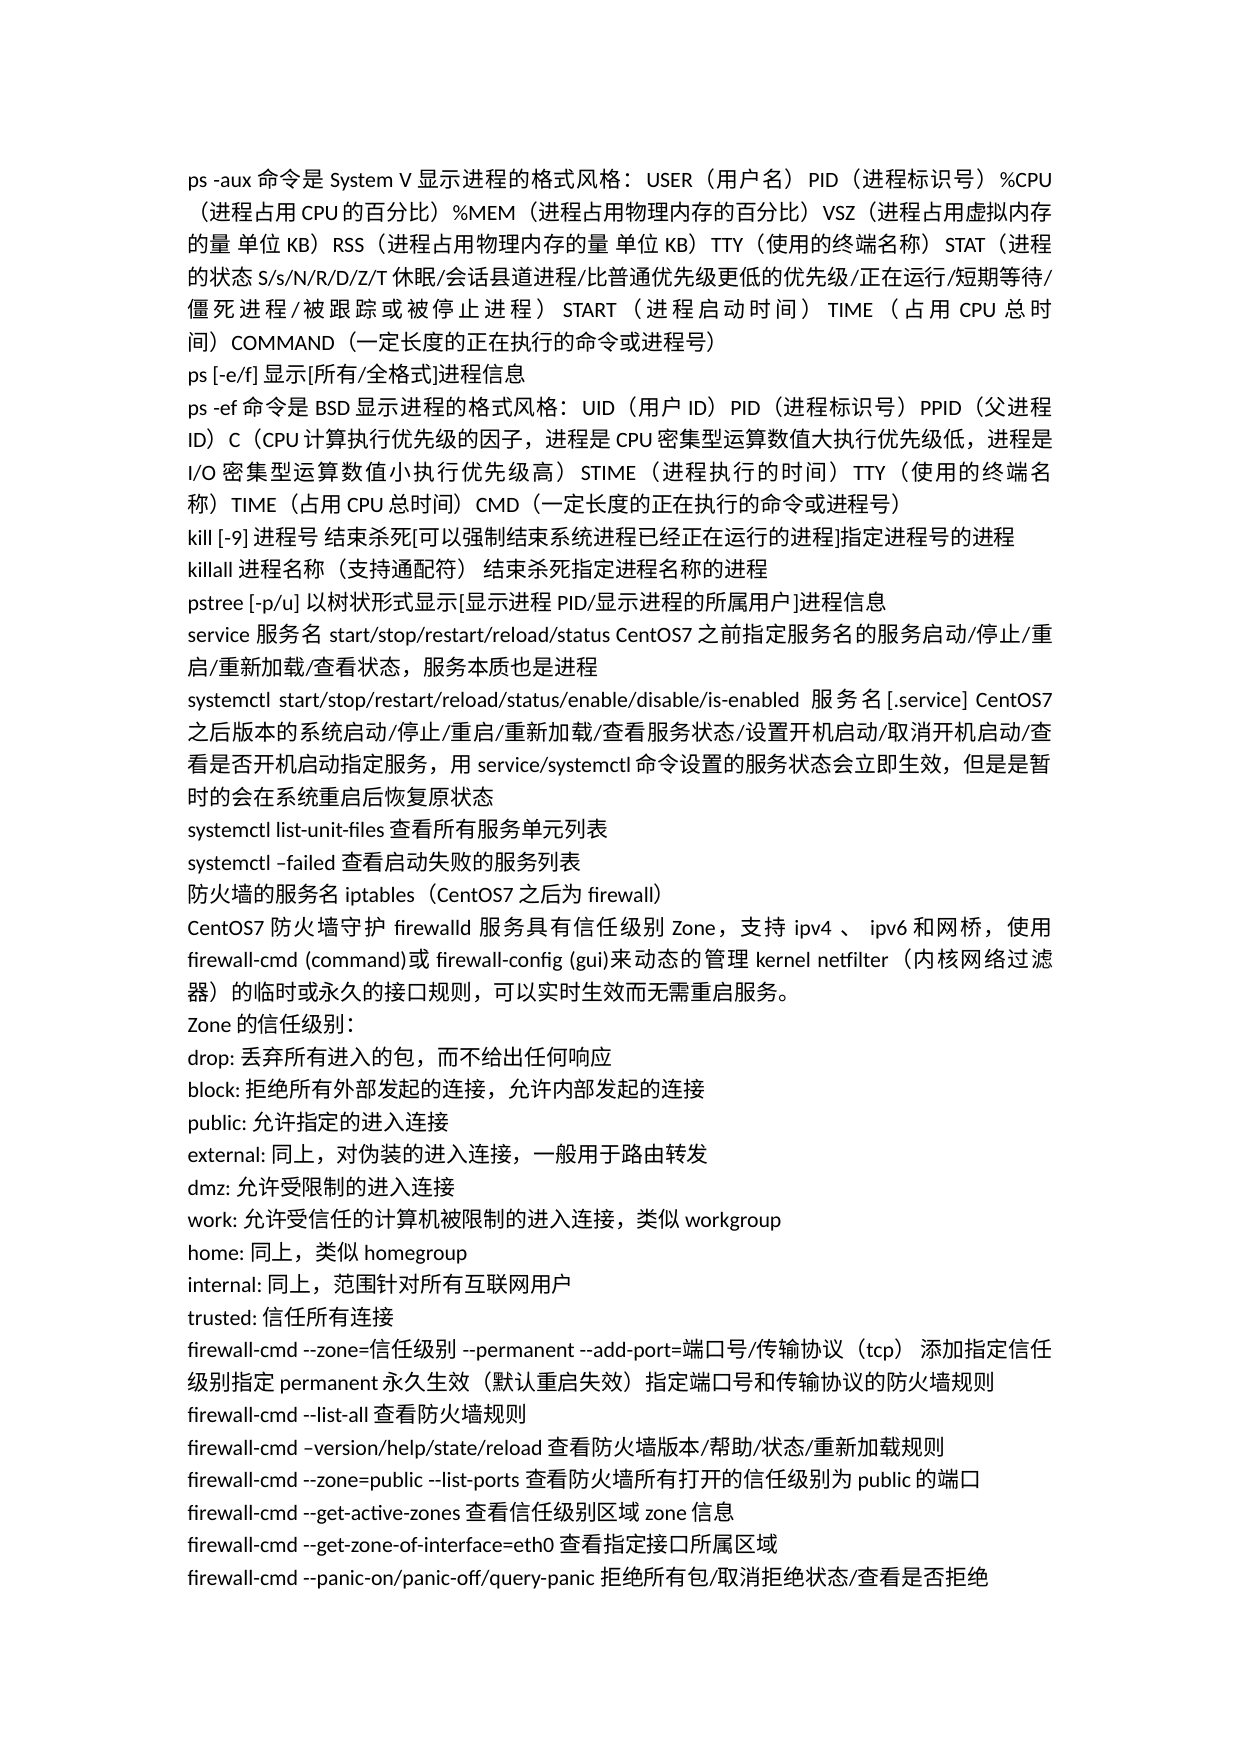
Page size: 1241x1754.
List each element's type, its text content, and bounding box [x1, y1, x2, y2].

text service 服务名 start/stop/restart/reload/status CentOS7之前指定服务名的服务启动/停止/重启/重新加载/查看状态，服务本质也是进程 [187, 617, 1053, 682]
text firewall-cmd –version/help/state/reload 查看防火墙版本/帮助/状态/重新加载规则 [187, 1429, 1053, 1462]
text firewall-cmd --get-active-zones 查看信任级别区域zone信息 [187, 1494, 1053, 1527]
text public: 允许指定的进入连接 [187, 1104, 1053, 1137]
text systemctl list-unit-files 查看所有服务单元列表 [187, 812, 1053, 844]
text systemctl start/stop/restart/reload/status/enable/disable/is-enabled 服务名[.service] CentOS7之后版本的系统启动/停止/重启/重新加载/查看服务状态/设置开机启动/取消开机启动/查看是否开机启动指定服务，用service/systemctl命令设置的服务状态会立即生效，但是是暂时的会在系统重启后恢复原状态 [187, 682, 1053, 812]
text firewall-cmd --panic-on/panic-off/query-panic 拒绝所有包/取消拒绝状态/查看是否拒绝 [187, 1559, 1053, 1592]
text firewall-cmd --zone=public --list-ports 查看防火墙所有打开的信任级别为public的端口 [187, 1462, 1053, 1494]
text kill [-9] 进程号 结束杀死[可以强制结束系统进程已经正在运行的进程]指定进程号的进程 [187, 519, 1053, 552]
text ps -aux命令是System V显示进程的格式风格：USER（用户名）PID（进程标识号）%CPU（进程占用CPU的百分比）%MEM（进程占用物理内存的百分比）VSZ（进程占用虚拟内存的量 单位KB）RSS（进程占用物理内存的量 单位KB）TTY（使用的终端名称）STAT（进程的状态S/s/N/R/D/Z/T 休眠/会话县道进程/比普通优先级更低的优先级/正在运行/短期等待/僵死进程/被跟踪或被停止进程）START（进程启动时间）TIME（占用CPU总时间）COMMAND（一定长度的正在执行的命令或进程号） [187, 162, 1053, 357]
text block: 拒绝所有外部发起的连接，允许内部发起的连接 [187, 1072, 1053, 1104]
text ps [-e/f] 显示[所有/全格式]进程信息 [187, 357, 1053, 389]
text external: 同上，对伪装的进入连接，一般用于路由转发 [187, 1137, 1053, 1169]
text systemctl –failed 查看启动失败的服务列表 [187, 844, 1053, 877]
text home: 同上，类似 homegroup [187, 1234, 1053, 1267]
text trusted: 信任所有连接 [187, 1299, 1053, 1332]
text internal: 同上，范围针对所有互联网用户 [187, 1267, 1053, 1299]
text firewall-cmd --get-zone-of-interface=eth0 查看指定接口所属区域 [187, 1527, 1053, 1559]
text killall 进程名称（支持通配符） 结束杀死指定进程名称的进程 [187, 552, 1053, 584]
text firewall-cmd --list-all 查看防火墙规则 [187, 1397, 1053, 1429]
text Zone的信任级别： [187, 1007, 1053, 1039]
text 防火墙的服务名iptables（CentOS7之后为firewall） [187, 877, 1053, 909]
text firewall-cmd --zone=信任级别 --permanent --add-port=端口号/传输协议（tcp） 添加指定信任级别指定permanent永久生效（默认重启失效）指定端口号和传输协议的防火墙规则 [187, 1332, 1053, 1397]
text CentOS7防火墙守护 firewalld 服务具有信任级别Zone，支持 ipv4 、 ipv6和网桥，使用 firewall-cmd (command)或firewall-config (gui)来动态的管理kernel netfilter（内核网络过滤器）的临时或永久的接口规则，可以实时生效而无需重启服务。 [187, 909, 1053, 1007]
text ps -ef命令是BSD显示进程的格式风格：UID（用户ID）PID（进程标识号）PPID（父进程ID）C（CPU计算执行优先级的因子，进程是CPU密集型运算数值大执行优先级低，进程是I/O密集型运算数值小执行优先级高）STIME（进程执行的时间）TTY（使用的终端名称）TIME（占用CPU总时间）CMD（一定长度的正在执行的命令或进程号） [187, 389, 1053, 519]
text drop: 丢弃所有进入的包，而不给出任何响应 [187, 1039, 1053, 1072]
text dmz: 允许受限制的进入连接 [187, 1169, 1053, 1202]
text work: 允许受信任的计算机被限制的进入连接，类似workgroup [187, 1202, 1053, 1234]
text pstree [-p/u] 以树状形式显示[显示进程PID/显示进程的所属用户]进程信息 [187, 584, 1053, 617]
